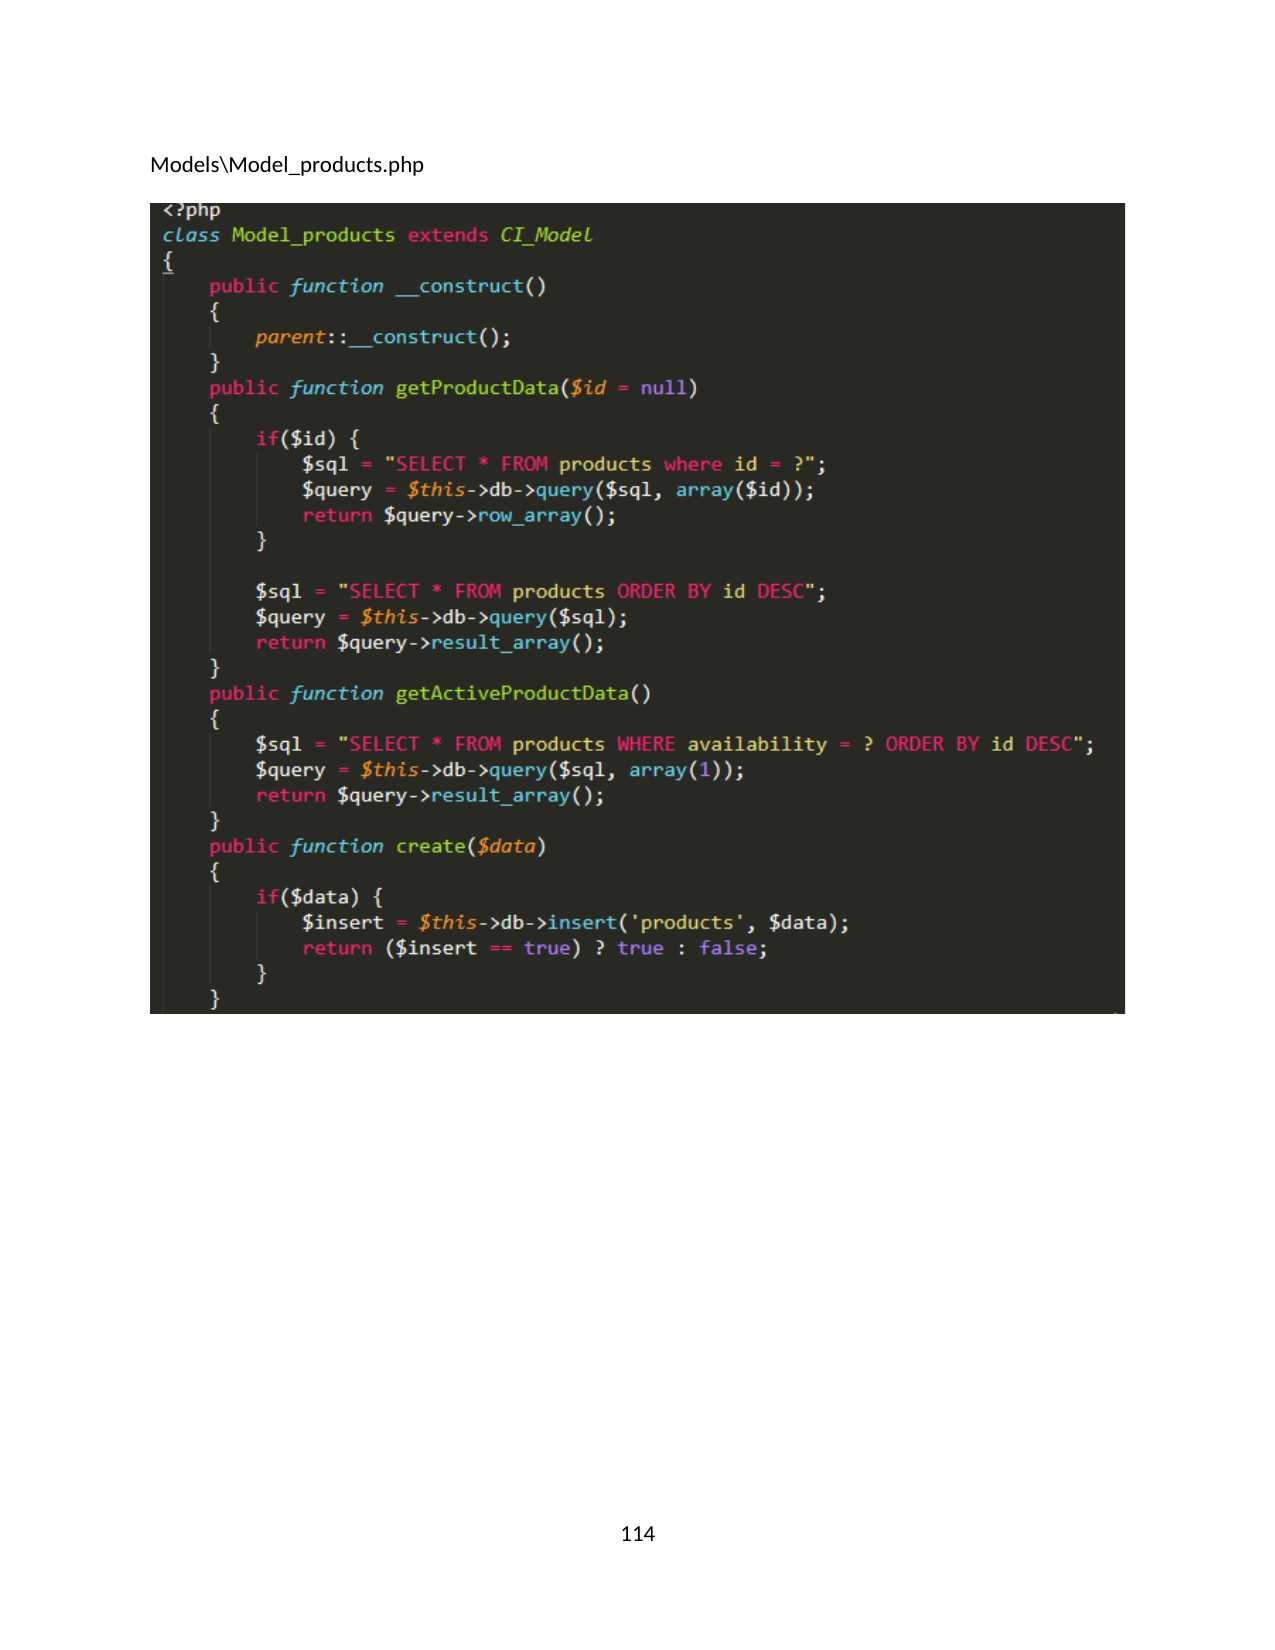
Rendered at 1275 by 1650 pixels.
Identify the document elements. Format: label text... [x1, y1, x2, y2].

picture [150, 203, 1125, 1014]
text Models\Model_products.php [150, 150, 1125, 178]
